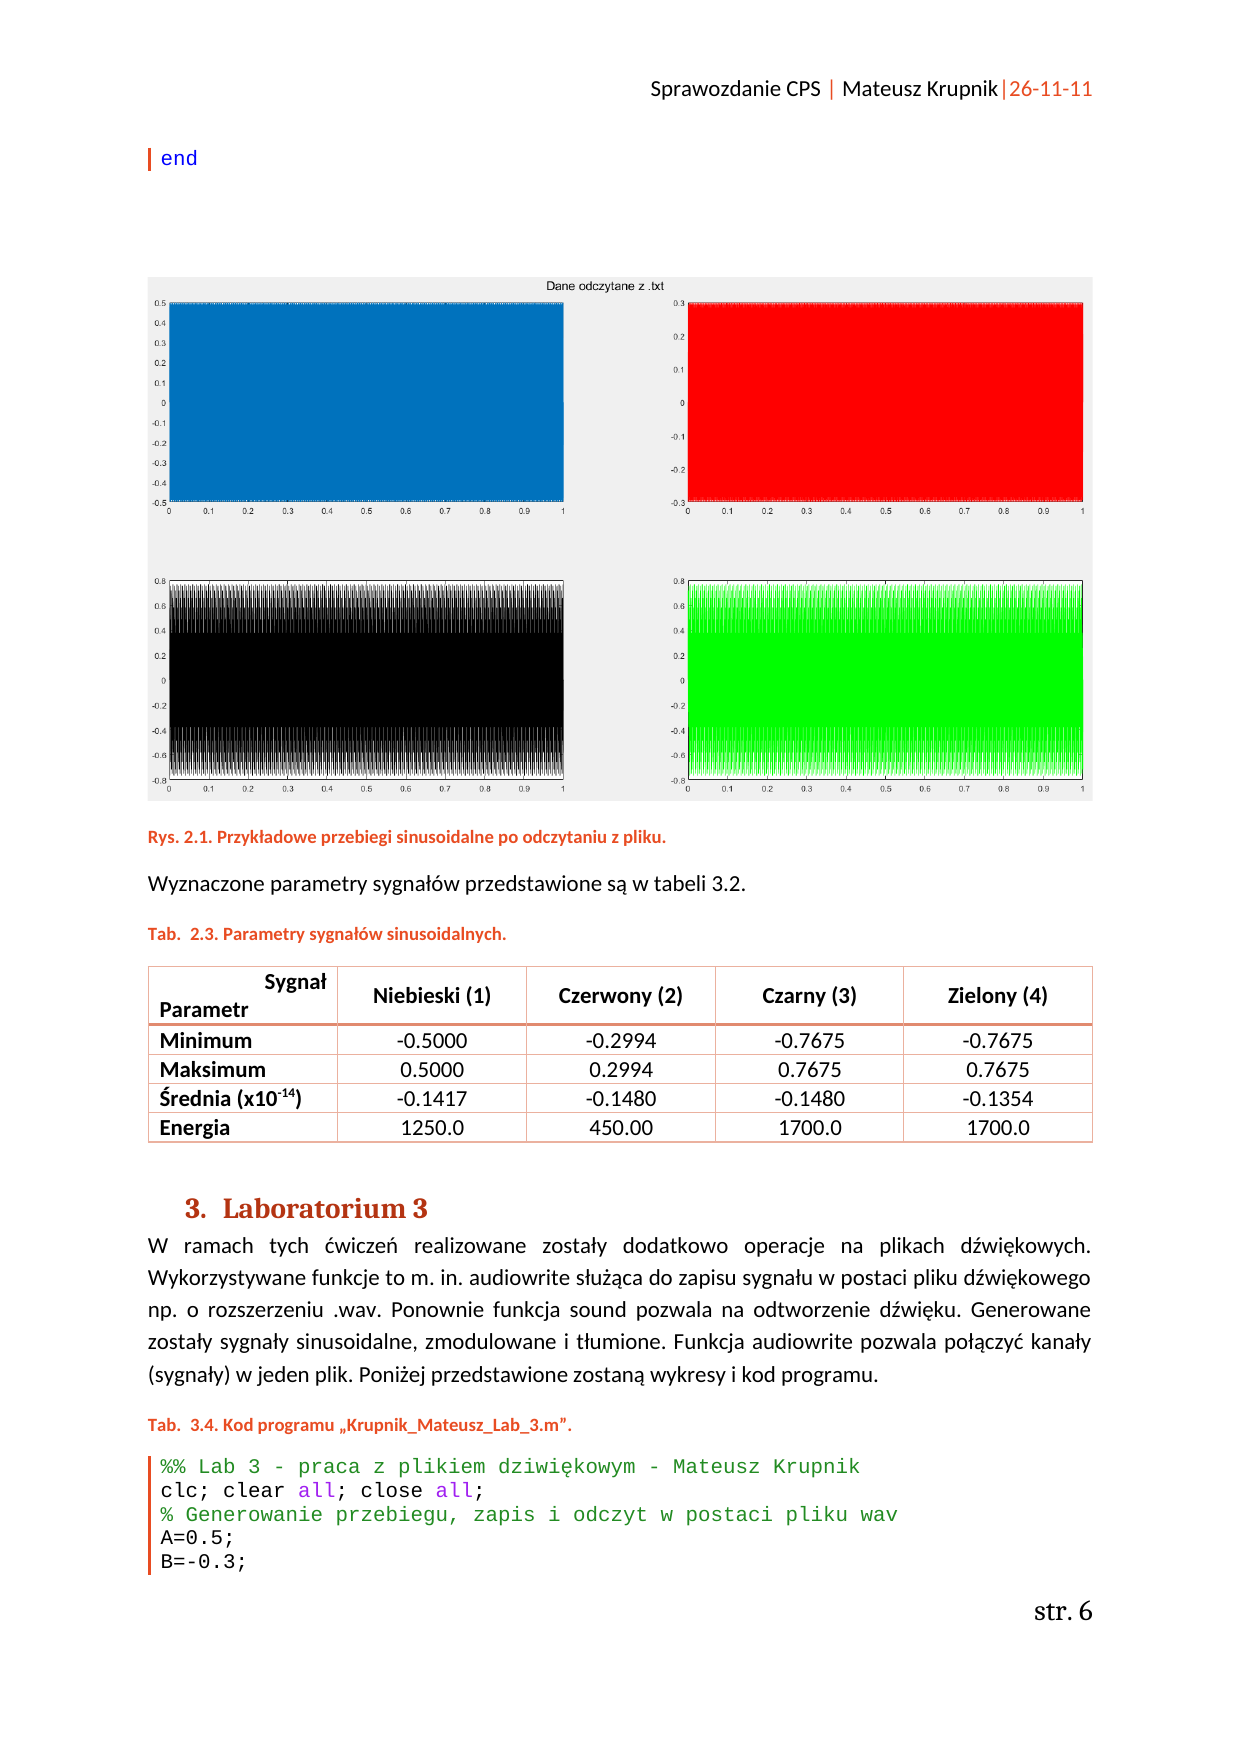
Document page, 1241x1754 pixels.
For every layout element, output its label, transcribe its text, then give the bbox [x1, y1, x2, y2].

text W ramach tych ćwiczeń realizowane zostały dodatkowo operacje na plikach dźwiękowych. Wykorzystywane funkcje to m. in. audiowrite służąca do zapisu sygnału w postaci pliku dźwiękowego np. o rozszerzeniu .wav. Ponownie funkcja sound pozwala na odtworzenie dźwięku. Generowane zostały sygnały sinusoidalne, zmodulowane i tłumione. Funkcja audiowrite pozwala połączyć kanały (sygnały) w jeden plik. Poniżej przedstawione zostaną wykresy i kod programu. [148, 1231, 1093, 1388]
table_header Sygnał Parametr [149, 967, 337, 1023]
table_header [151, 1456, 1093, 1575]
table_header Czerwony (2) [527, 967, 715, 1023]
table_cell -0.2994 [527, 1026, 715, 1054]
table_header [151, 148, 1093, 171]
table_cell 1250.0 [338, 1113, 526, 1141]
table_cell Energia [149, 1113, 337, 1141]
table_cell -0.7675 [716, 1026, 903, 1054]
table_cell 0.7675 [904, 1055, 1092, 1083]
table_cell -0.1480 [716, 1084, 903, 1112]
table_cell -0.7675 [904, 1026, 1092, 1054]
table_cell 0.5000 [338, 1055, 526, 1083]
text Rys. 2.1. Przykładowe przebiegi sinusoidalne po odczytaniu z pliku. [148, 825, 1093, 848]
picture [147, 277, 1093, 801]
table_header Czarny (3) [716, 967, 903, 1023]
table_cell 1700.0 [904, 1113, 1092, 1141]
table_cell -0.5000 [338, 1026, 526, 1054]
text Wyznaczone parametry sygnałów przedstawione są w tabeli 3.2. [148, 869, 1093, 897]
table_cell Średnia (x10-14) [149, 1084, 337, 1112]
table_cell 0.7675 [716, 1055, 903, 1083]
table_cell -0.1417 [338, 1084, 526, 1112]
table_header Zielony (4) [904, 967, 1092, 1023]
table_cell Maksimum [149, 1055, 337, 1083]
table_cell 1700.0 [716, 1113, 903, 1141]
subtitle Laboratorium 3 [185, 1192, 1093, 1226]
table_cell 450.00 [527, 1113, 715, 1141]
table_cell -0.1480 [527, 1084, 715, 1112]
table_header Niebieski (1) [338, 967, 526, 1023]
table_cell 0.2994 [527, 1055, 715, 1083]
table_cell Minimum [149, 1026, 337, 1054]
table_cell -0.1354 [904, 1084, 1092, 1112]
